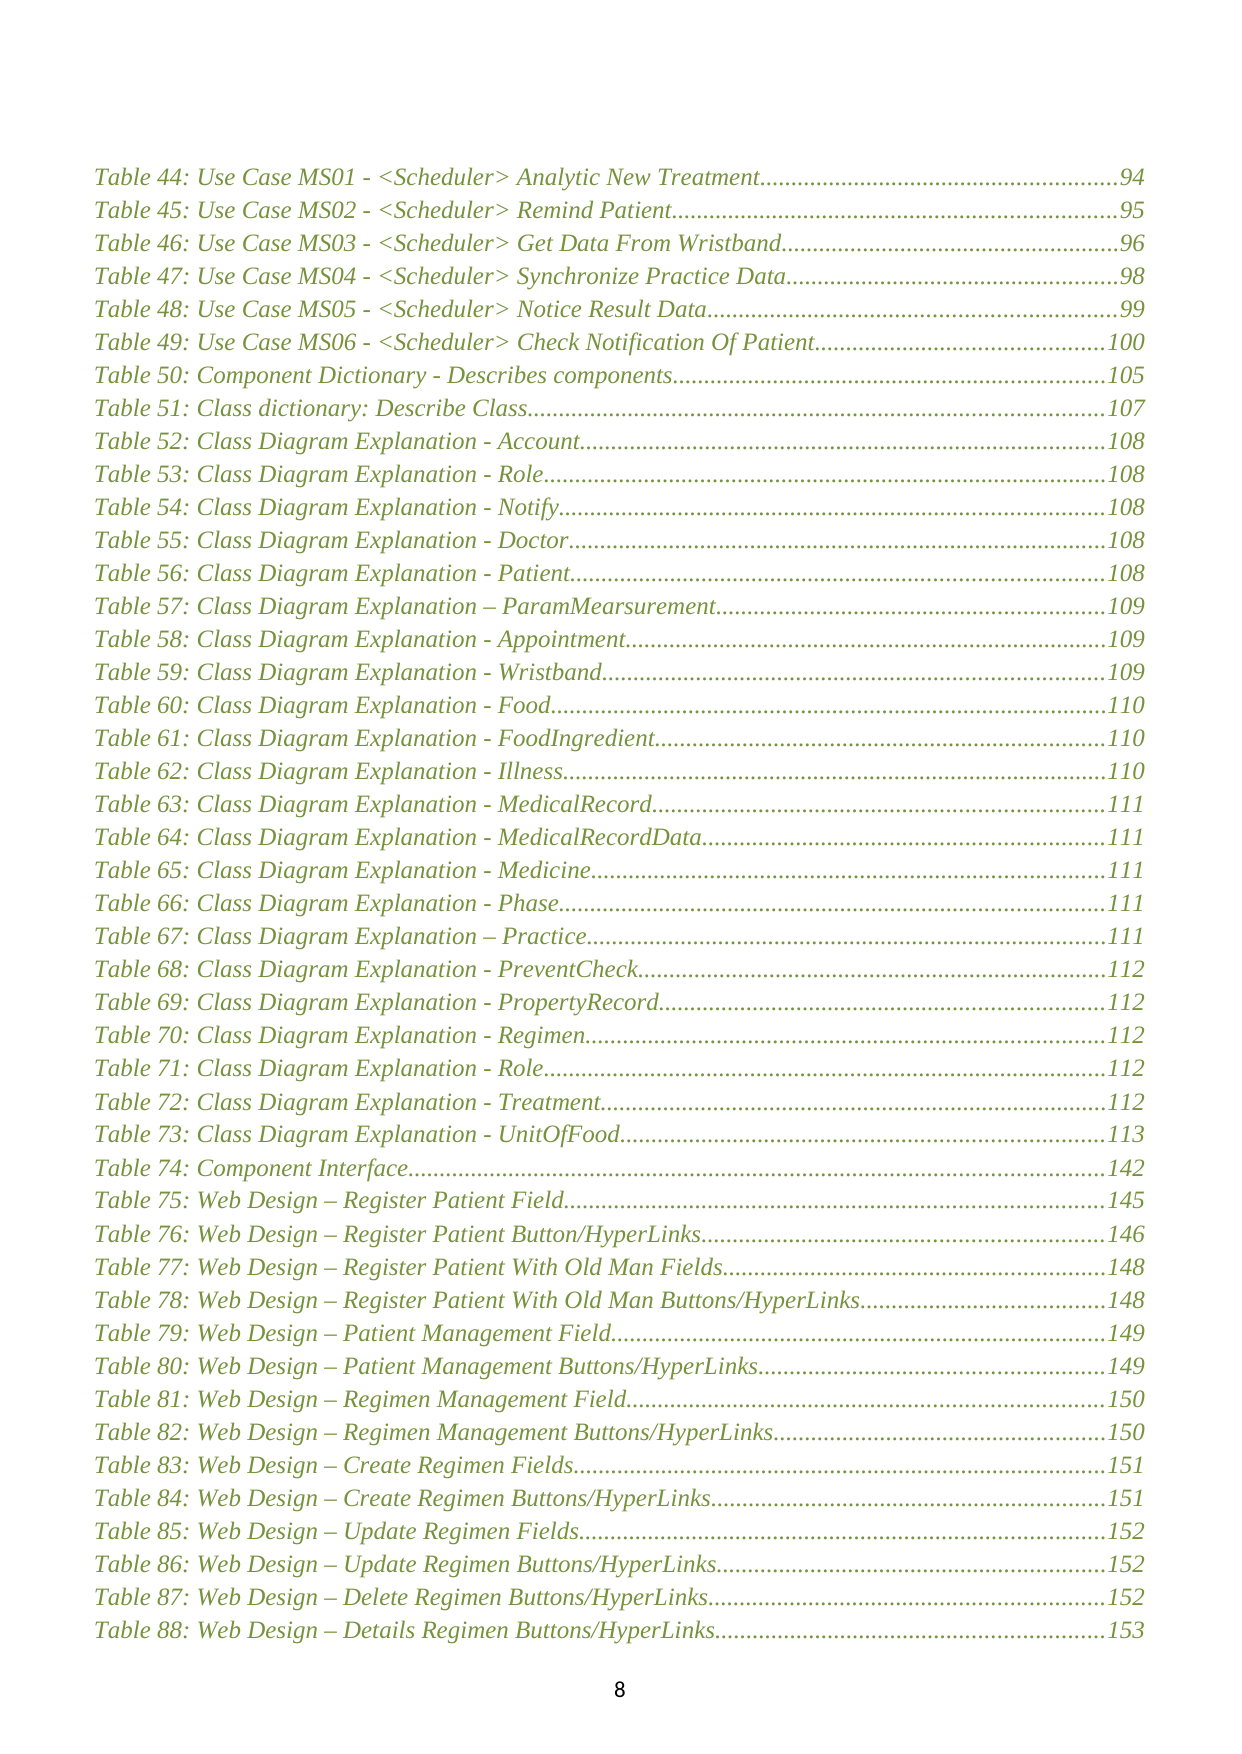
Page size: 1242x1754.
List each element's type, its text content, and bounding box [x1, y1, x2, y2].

text Table 76: Web Design – Register Patient Button/HyperLinks 146 [94, 1219, 1146, 1247]
text Table 81: Web Design – Regimen Management Field 150 [94, 1384, 1146, 1412]
text Table 67: Class Diagram Explanation – Practice 111 [94, 921, 1146, 950]
text Table 83: Web Design – Create Regimen Fields 151 [94, 1450, 1146, 1478]
text Table 74: Component Interface 142 [94, 1153, 1146, 1181]
text Table 70: Class Diagram Explanation - Regimen 112 [94, 1021, 1146, 1049]
text Table 88: Web Design – Details Regimen Buttons/HyperLinks 153 [94, 1615, 1146, 1644]
text Table 86: Web Design – Update Regimen Buttons/HyperLinks 152 [94, 1549, 1146, 1578]
text Table 57: Class Diagram Explanation – ParamMearsurement 109 [94, 591, 1146, 620]
text Table 69: Class Diagram Explanation - PropertyRecord 112 [94, 987, 1146, 1016]
text Table 62: Class Diagram Explanation - Illness 110 [94, 756, 1146, 785]
text Table 77: Web Design – Register Patient With Old Man Fields 148 [94, 1252, 1146, 1280]
text Table 68: Class Diagram Explanation - PreventCheck 112 [94, 954, 1146, 983]
text Table 64: Class Diagram Explanation - MedicalRecordData 111 [94, 822, 1146, 851]
text Table 65: Class Diagram Explanation - Medicine 111 [94, 855, 1146, 884]
text Table 60: Class Diagram Explanation - Food 110 [94, 690, 1146, 719]
text Table 46: Use Case MS03 - <Scheduler> Get Data From Wristband 96 [94, 228, 1146, 257]
text Table 84: Web Design – Create Regimen Buttons/HyperLinks 151 [94, 1483, 1146, 1512]
text Table 51: Class dictionary: Describe Class 107 [94, 393, 1146, 422]
text Table 55: Class Diagram Explanation - Doctor 108 [94, 525, 1146, 554]
text Table 75: Web Design – Register Patient Field 145 [94, 1186, 1146, 1214]
text Table 58: Class Diagram Explanation - Appointment 109 [94, 624, 1146, 653]
text Table 80: Web Design – Patient Management Buttons/HyperLinks 149 [94, 1351, 1146, 1379]
text Table 82: Web Design – Regimen Management Buttons/HyperLinks 150 [94, 1417, 1146, 1446]
text Table 63: Class Diagram Explanation - MedicalRecord 111 [94, 789, 1146, 818]
text Table 85: Web Design – Update Regimen Fields 152 [94, 1516, 1146, 1544]
text Table 66: Class Diagram Explanation - Phase 111 [94, 888, 1146, 917]
text Table 56: Class Diagram Explanation - Patient 108 [94, 558, 1146, 587]
text Table 87: Web Design – Delete Regimen Buttons/HyperLinks 152 [94, 1582, 1146, 1611]
text Table 50: Component Dictionary - Describes components 105 [94, 360, 1146, 389]
text Table 78: Web Design – Register Patient With Old Man Buttons/HyperLinks 148 [94, 1285, 1146, 1313]
text Table 71: Class Diagram Explanation - Role 112 [94, 1053, 1146, 1082]
text Table 61: Class Diagram Explanation - FoodIngredient 110 [94, 723, 1146, 752]
text Table 45: Use Case MS02 - <Scheduler> Remind Patient 95 [94, 195, 1146, 224]
text Table 49: Use Case MS06 - <Scheduler> Check Notification Of Patient 100 [94, 327, 1146, 356]
text Table 52: Class Diagram Explanation - Account 108 [94, 426, 1146, 455]
text Table 79: Web Design – Patient Management Field 149 [94, 1318, 1146, 1346]
text Table 54: Class Diagram Explanation - Notify 108 [94, 492, 1146, 521]
text Table 73: Class Diagram Explanation - UnitOfFood 113 [94, 1119, 1146, 1148]
text Table 44: Use Case MS01 - <Scheduler> Analytic New Treatment 94 [94, 162, 1146, 191]
text Table 47: Use Case MS04 - <Scheduler> Synchronize Practice Data 98 [94, 261, 1146, 290]
text Table 53: Class Diagram Explanation - Role 108 [94, 459, 1146, 488]
text Table 48: Use Case MS05 - <Scheduler> Notice Result Data 99 [94, 294, 1146, 323]
text Table 72: Class Diagram Explanation - Treatment 112 [94, 1087, 1146, 1115]
text Table 59: Class Diagram Explanation - Wristband 109 [94, 657, 1146, 686]
